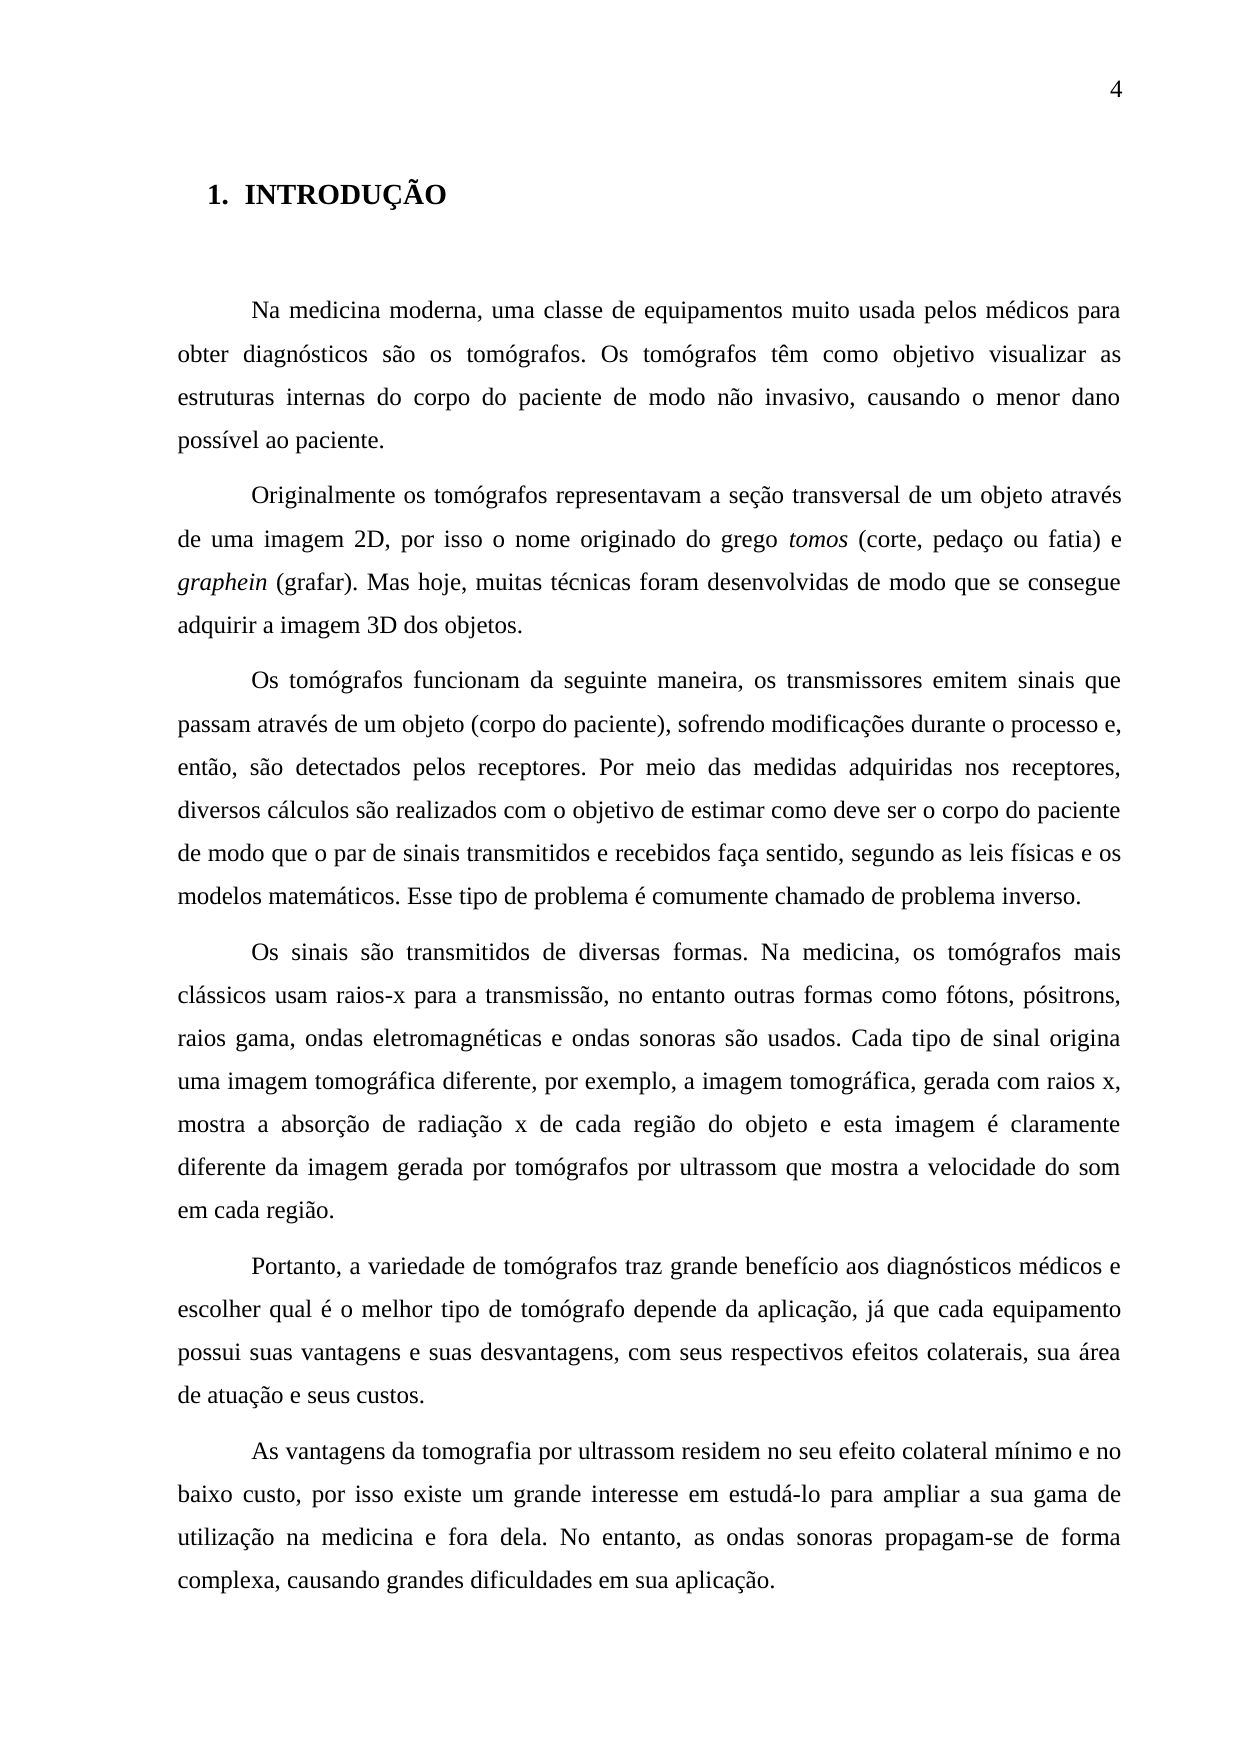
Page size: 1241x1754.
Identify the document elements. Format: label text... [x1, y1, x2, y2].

text Os tomógrafos funcionam da seguinte maneira, os transmissores emitem sinais que passam através de um objeto (corpo do paciente), sofrendo modificações durante o processo e, então, são detectados pelos receptores. Por meio das medidas adquiridas nos receptores, diversos cálculos são realizados com o objetivo de estimar como deve ser o corpo do paciente de modo que o par de sinais transmitidos e recebidos faça sentido, segundo as leis físicas e os modelos matemáticos. Esse tipo de problema é comumente chamado de problema inverso. [177, 666, 1122, 910]
subtitle INTRODUÇÃO [207, 177, 1122, 211]
text Portanto, a variedade de tomógrafos traz grande benefício aos diagnósticos médicos e escolher qual é o melhor tipo de tomógrafo depende da aplicação, já que cada equipamento possui suas vantagens e suas desvantagens, com seus respectivos efeitos colaterais, sua área de atuação e seus custos. [177, 1251, 1122, 1409]
text As vantagens da tomografia por ultrassom residem no seu efeito colateral mínimo e no baixo custo, por isso existe um grande interesse em estudá-lo para ampliar a sua gama de utilização na medicina e fora dela. No entanto, as ondas sonoras propagam-se de forma complexa, causando grandes dificuldades em sua aplicação. [177, 1436, 1122, 1594]
text Originalmente os tomógrafos representavam a seção transversal de um objeto através de uma imagem 2D, por isso o nome originado do grego tomos (corte, pedaço ou fatia) e graphein (grafar). Mas hoje, muitas técnicas foram desenvolvidas de modo que se consegue adquirir a imagem 3D dos objetos. [177, 481, 1122, 639]
text Os sinais são transmitidos de diversas formas. Na medicina, os tomógrafos mais clássicos usam raios-x para a transmissão, no entanto outras formas como fótons, pósitrons, raios gama, ondas eletromagnéticas e ondas sonoras são usados. Cada tipo de sinal origina uma imagem tomográfica diferente, por exemplo, a imagem tomográfica, gerada com raios x, mostra a absorção de radiação x de cada região do objeto e esta imagem é claramente diferente da imagem gerada por tomógrafos por ultrassom que mostra a velocidade do som em cada região. [177, 937, 1122, 1224]
text Na medicina moderna, uma classe de equipamentos muito usada pelos médicos para obter diagnósticos são os tomógrafos. Os tomógrafos têm como objetivo visualizar as estruturas internas do corpo do paciente de modo não invasivo, causando o menor dano possível ao paciente. [177, 296, 1122, 454]
